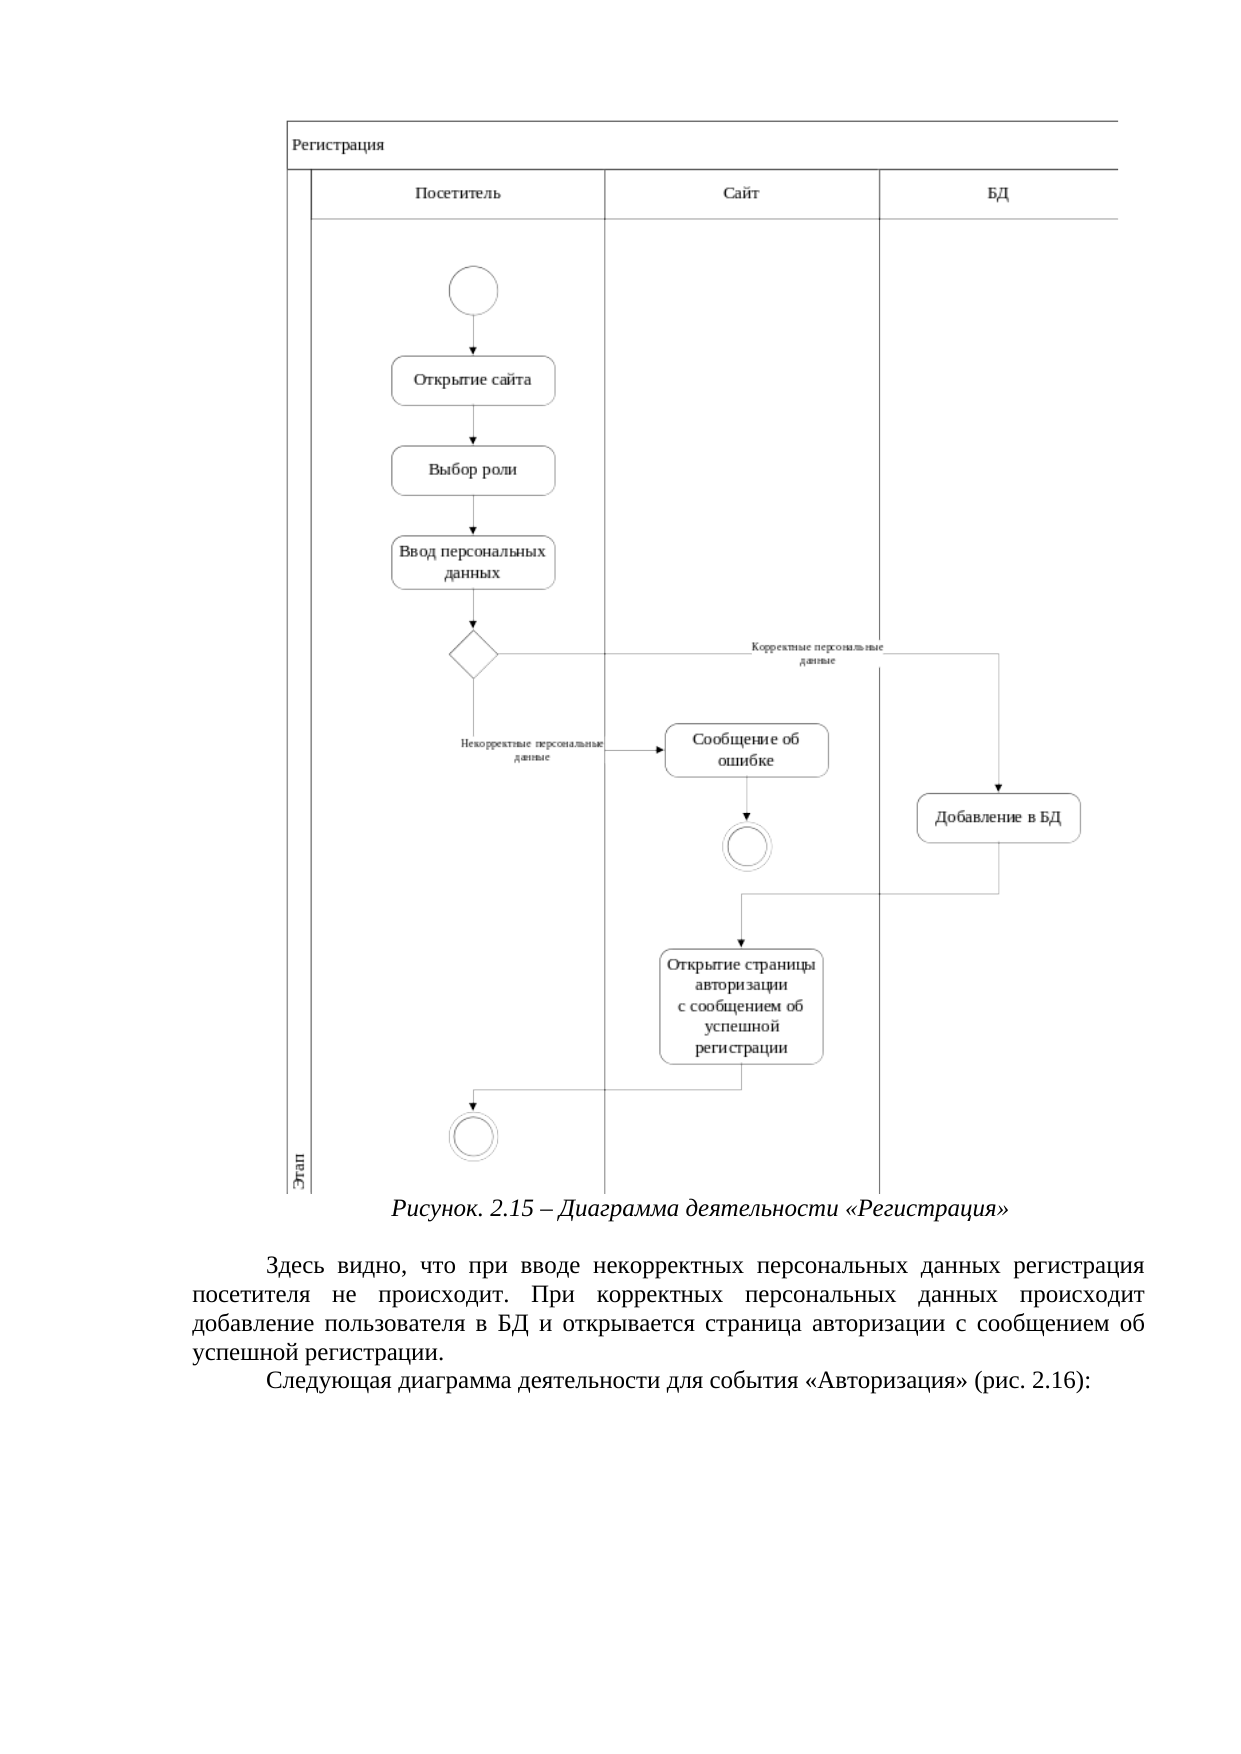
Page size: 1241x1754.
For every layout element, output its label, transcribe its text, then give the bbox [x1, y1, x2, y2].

text Следующая диаграмма деятельности для события «Авторизация» (рис. 2.16): [192, 1366, 1146, 1394]
text Рисунок. 2.15 – Диаграмма деятельности «Регистрация» [177, 1193, 1152, 1222]
text Здесь видно, что при вводе некорректных персональных данных регистрация посетителя не происходит. При корректных персональных данных происходит добавление пользователя в БД и открывается страница авторизации с сообщением об успешной регистрации. [192, 1251, 1146, 1366]
